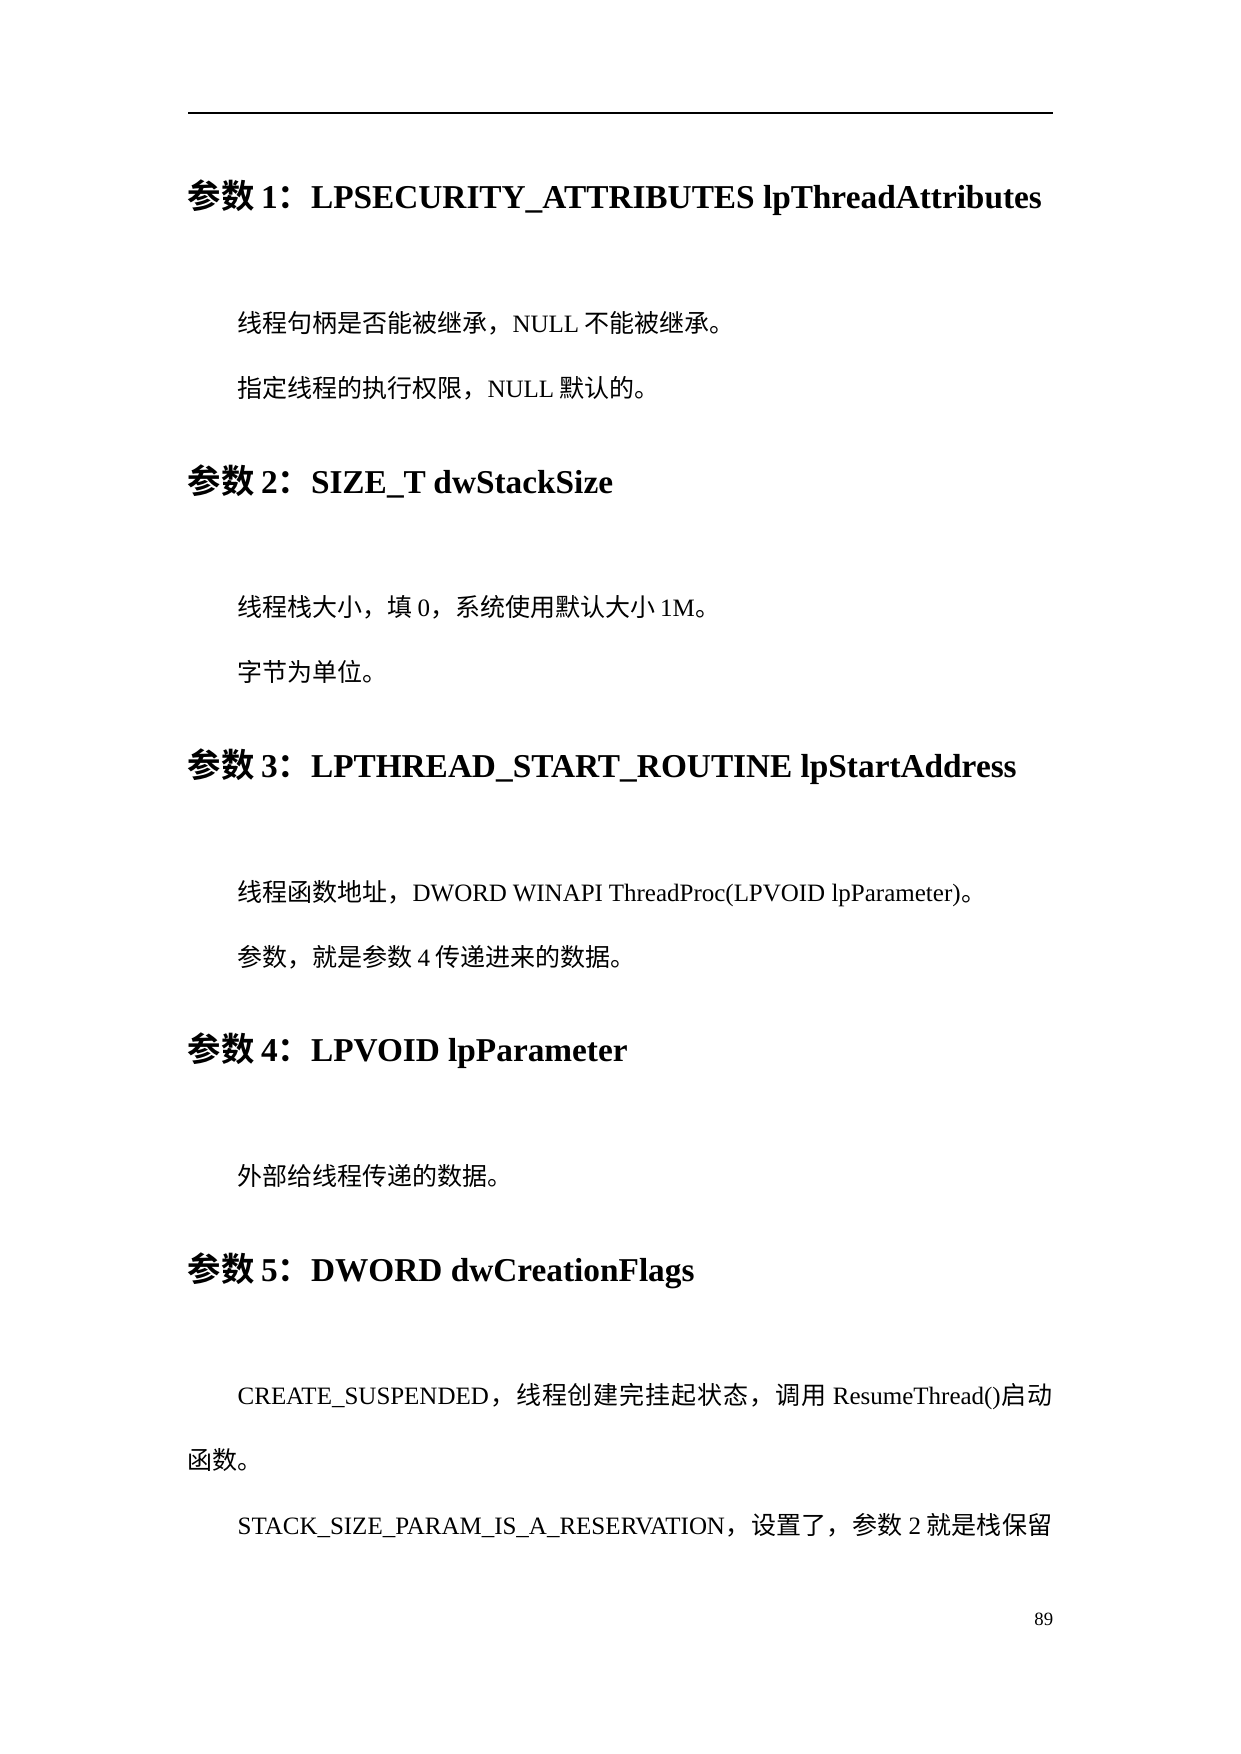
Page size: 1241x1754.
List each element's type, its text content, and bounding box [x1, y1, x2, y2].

text 字节为单位。 [187, 638, 1053, 703]
text CREATE_SUSPENDED，线程创建完挂起状态，调用ResumeThread()启动函数。 [187, 1361, 1053, 1491]
text 指定线程的执行权限，NULL默认的。 [187, 354, 1053, 419]
text 线程句柄是否能被继承，NULL不能被继承。 [187, 289, 1053, 354]
text 外部给线程传递的数据。 [187, 1142, 1053, 1207]
text 线程函数地址，DWORD WINAPI ThreadProc(LPVOID lpParameter)。 [187, 858, 1053, 923]
subtitle 参数4：LPVOID lpParameter [187, 1015, 1053, 1080]
text 参数，就是参数4传递进来的数据。 [187, 923, 1053, 988]
subtitle 参数5：DWORD dwCreationFlags [187, 1234, 1053, 1299]
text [187, 1491, 1053, 1556]
subtitle 参数2：SIZE_T dwStackSize [187, 446, 1053, 511]
subtitle 参数3：LPTHREAD_START_ROUTINE lpStartAddress [187, 731, 1053, 796]
subtitle 参数1：LPSECURITY_ATTRIBUTES lpThreadAttributes [187, 162, 1053, 227]
text 线程栈大小，填0，系统使用默认大小1M。 [187, 573, 1053, 638]
